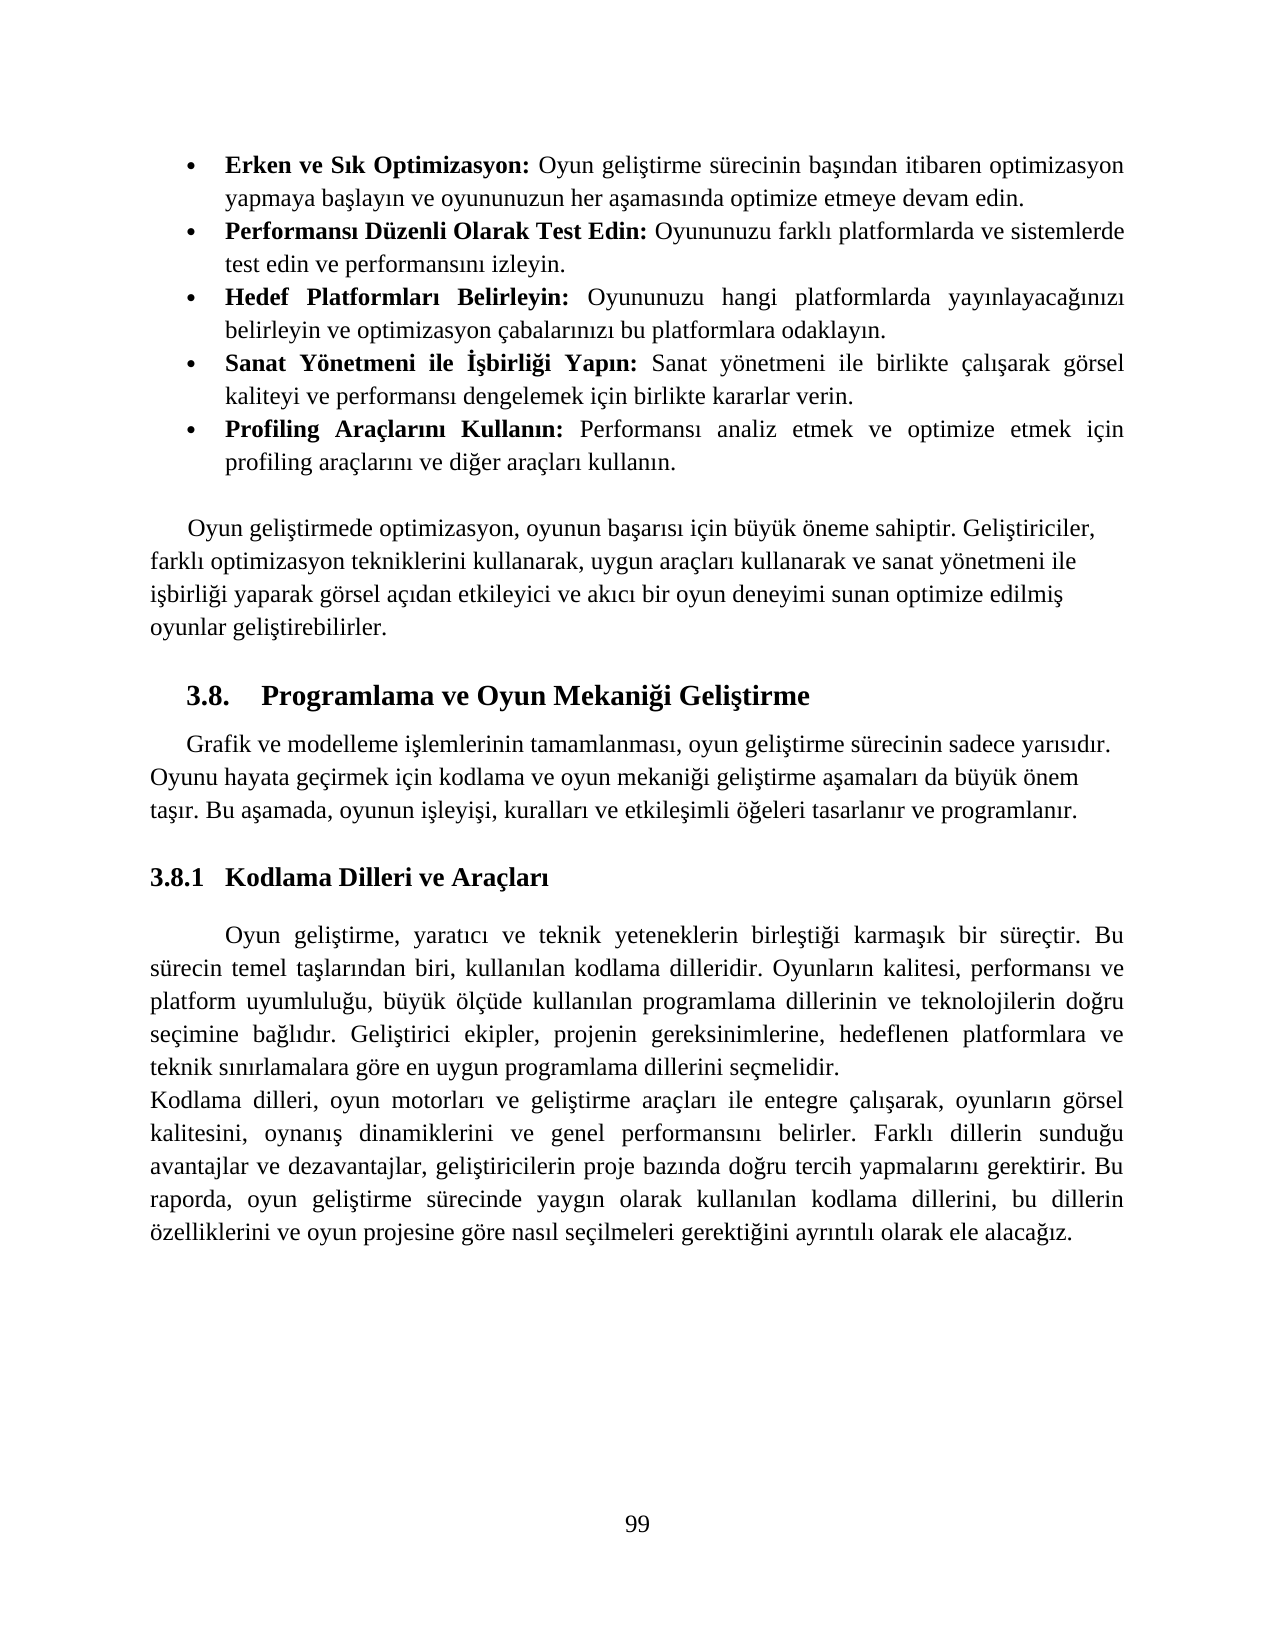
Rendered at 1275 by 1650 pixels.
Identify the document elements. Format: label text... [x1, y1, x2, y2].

text Grafik ve modelleme işlemlerinin tamamlanması, oyun geliştirme sürecinin sadece yarısıdır. Oyunu hayata geçirmek için kodlama ve oyun mekaniği geliştirme aşamaları da büyük önem taşır. Bu aşamada, oyunun işleyişi, kuralları ve etkileşimli öğeleri tasarlanır ve programlanır. [150, 729, 1125, 823]
list Erken ve Sık Optimizasyon: Oyun geliştirme sürecinin başından itibaren optimizasyon yapmaya başlayın ve oyununuzun her aşamasında optimize etmeye devam edin. [187, 150, 1125, 212]
text Oyun geliştirme, yaratıcı ve teknik yeteneklerin birleştiği karmaşık bir süreçtir. Bu sürecin temel taşlarından biri, kullanılan kodlama dilleridir. Oyunların kalitesi, performansı ve platform uyumluluğu, büyük ölçüde kullanılan programlama dillerinin ve teknolojilerin doğru seçimine bağlıdır. Geliştirici ekipler, projenin gereksinimlerine, hedeflenen platformlara ve teknik sınırlamalara göre en uygun programlama dillerini seçmelidir. [150, 920, 1125, 1081]
list Kodlama Dilleri ve Araçları [150, 861, 1125, 892]
list Hedef Platformları Belirleyin: Oyununuzu hangi platformlarda yayınlayacağınızı belirleyin ve optimizasyon çabalarınızı bu platformlara odaklayın. [187, 282, 1125, 344]
text Kodlama dilleri, oyun motorları ve geliştirme araçları ile entegre çalışarak, oyunların görsel kalitesini, oynanış dinamiklerini ve genel performansını belirler. Farklı dillerin sunduğu avantajlar ve dezavantajlar, geliştiricilerin proje bazında doğru tercih yapmalarını gerektirir. Bu raporda, oyun geliştirme sürecinde yaygın olarak kullanılan kodlama dillerini, bu dillerin özelliklerini ve oyun projesine göre nasıl seçilmeleri gerektiğini ayrıntılı olarak ele alacağız. [150, 1085, 1125, 1246]
list Sanat Yönetmeni ile İşbirliği Yapın: Sanat yönetmeni ile birlikte çalışarak görsel kaliteyi ve performansı dengelemek için birlikte kararlar verin. [187, 348, 1125, 410]
list Profiling Araçlarını Kullanın: Performansı analiz etmek ve optimize etmek için profiling araçlarını ve diğer araçları kullanın. [187, 414, 1125, 476]
text Oyun geliştirmede optimizasyon, oyunun başarısı için büyük öneme sahiptir. Geliştiriciler, farklı optimizasyon tekniklerini kullanarak, uygun araçları kullanarak ve sanat yönetmeni ile işbirliği yaparak görsel açıdan etkileyici ve akıcı bir oyun deneyimi sunan optimize edilmiş oyunlar geliştirebilirler. [150, 513, 1125, 641]
list Performansı Düzenli Olarak Test Edin: Oyununuzu farklı platformlarda ve sistemlerde test edin ve performansını izleyin. [187, 216, 1125, 278]
text Programlama ve Oyun Mekaniği Geliştirme [186, 678, 1125, 712]
